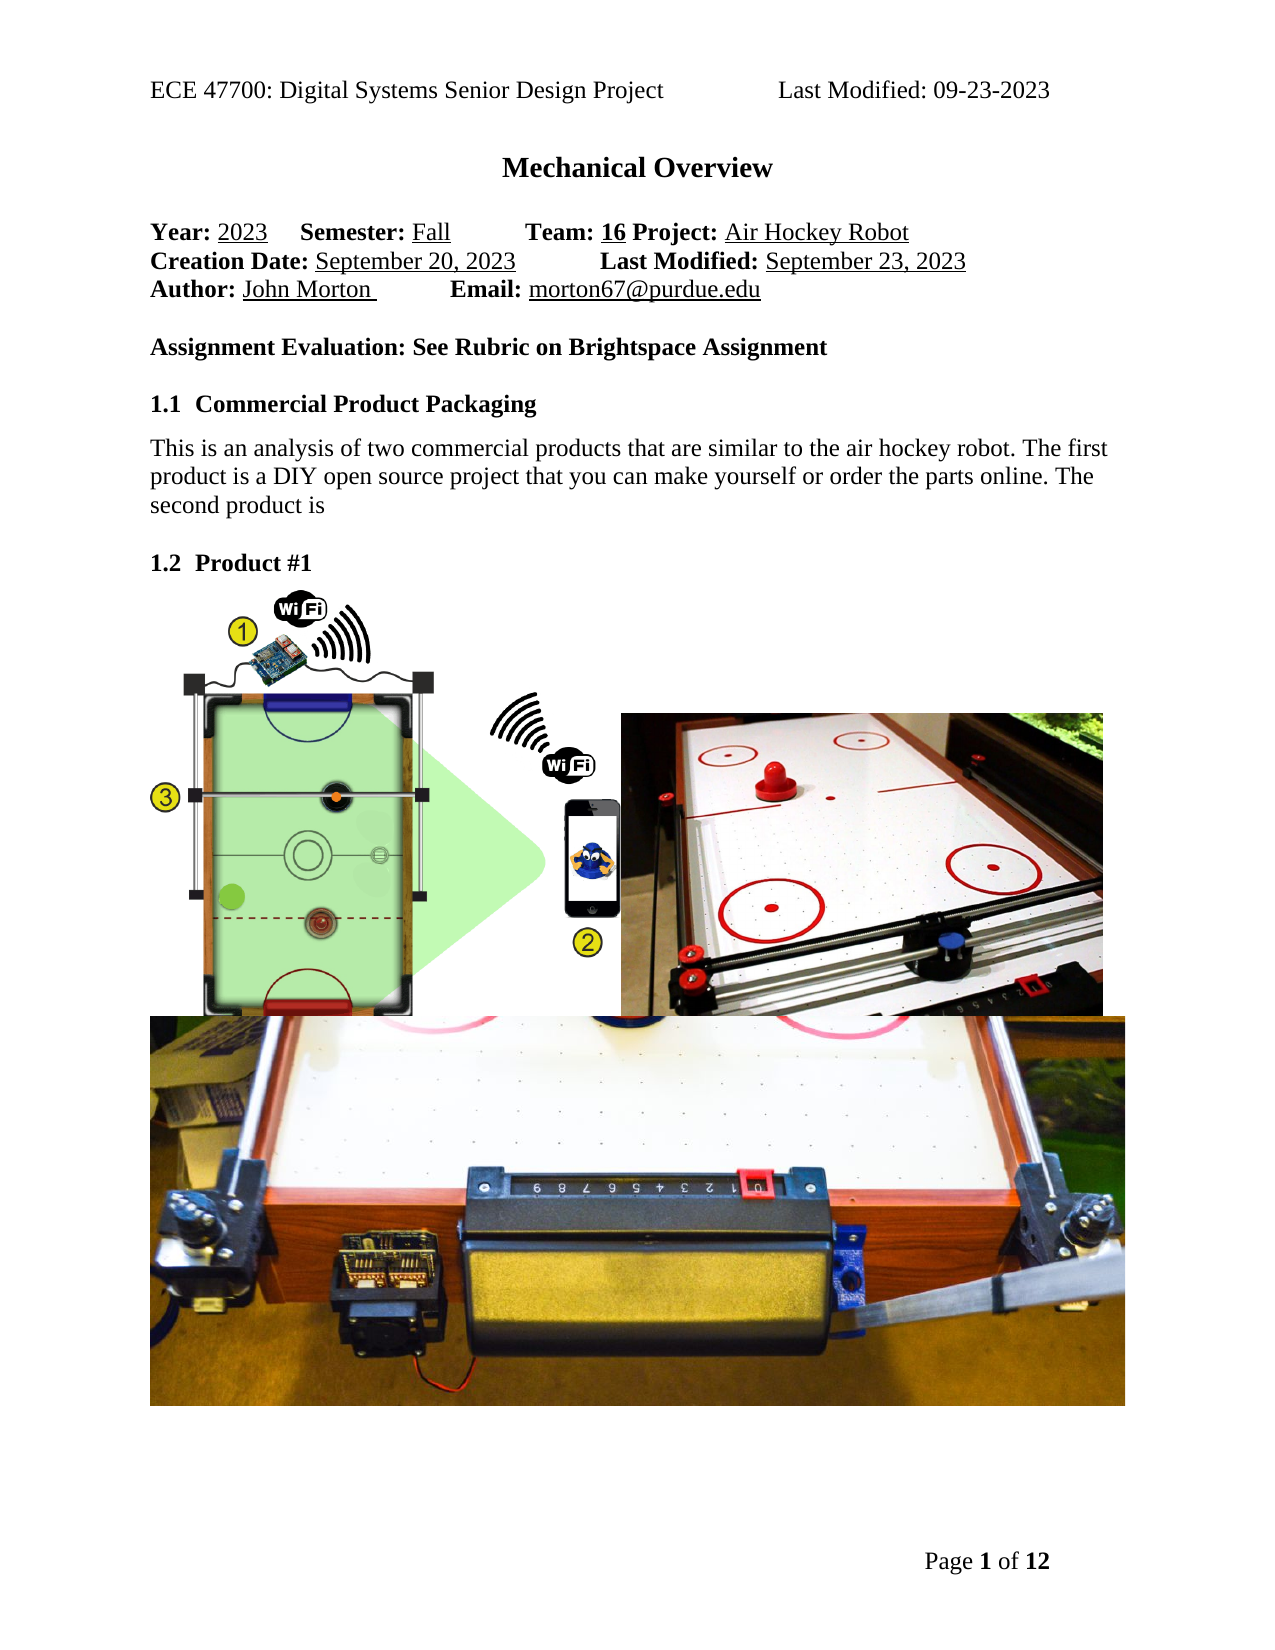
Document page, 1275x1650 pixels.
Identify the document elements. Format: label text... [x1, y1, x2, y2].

title Mechanical Overview [150, 150, 1125, 183]
title Creation Date: September 20, 2023 Last Modified: September 23, 2023 [150, 246, 1125, 274]
picture [150, 590, 1125, 1406]
text This is an analysis of two commercial products that are similar to the air hockey robot. The first product is a DIY open source project that you can make yourself or order the parts online. The second product is [150, 433, 1125, 519]
title Assignment Evaluation: See Rubric on Brightspace Assignment [150, 332, 1125, 361]
title Product #1 [150, 548, 1125, 576]
title Commercial Product Packaging [150, 389, 1125, 418]
title Author: John Morton Email: morton67@purdue.edu [150, 274, 1125, 303]
title Year: 2023 Semester: Fall Team: 16 Project: Air Hockey Robot [150, 217, 1125, 246]
